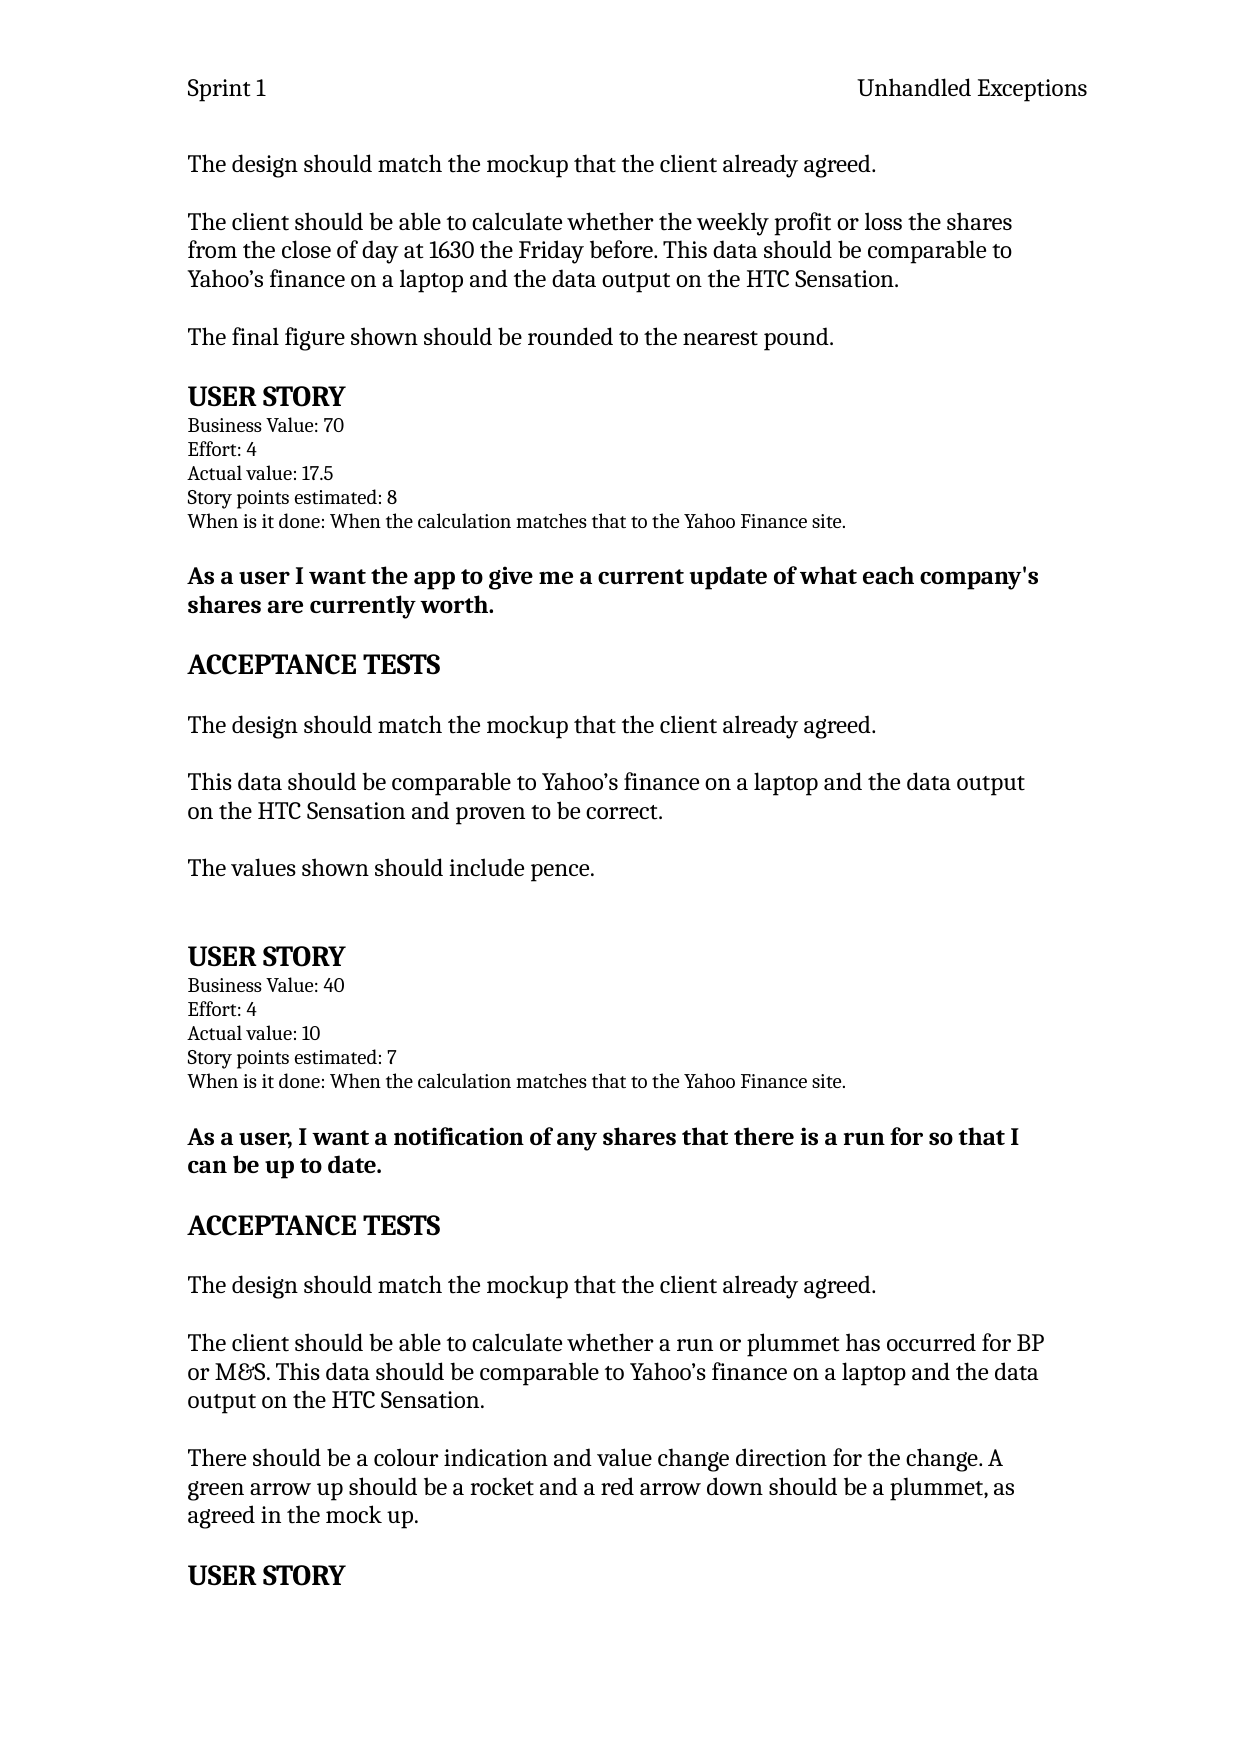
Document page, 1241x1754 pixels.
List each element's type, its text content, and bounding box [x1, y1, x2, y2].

text The client should be able to calculate whether a run or plummet has occurred for BP or M&S. This data should be comparable to Yahoo’s finance on a laptop and the data output on the HTC Sensation. [187, 1329, 1053, 1415]
text When is it done: When the calculation matches that to the Yahoo Finance site. [187, 509, 1053, 533]
text The values shown should include pence. [187, 854, 1053, 883]
text Effort: 4 [187, 998, 1053, 1022]
text Actual value: 10 [187, 1022, 1053, 1046]
text Story points estimated: 8 [187, 485, 1053, 509]
text Story points estimated: 7 [187, 1046, 1053, 1070]
text ACCEPTANCE TESTS [187, 1209, 1053, 1242]
text USER STORY [187, 380, 1053, 413]
text The design should match the mockup that the client already agreed. [187, 1271, 1053, 1300]
text This data should be comparable to Yahoo’s finance on a laptop and the data output on the HTC Sensation and proven to be correct. [187, 768, 1053, 826]
text The client should be able to calculate whether the weekly profit or loss the shares from the close of day at 1630 the Friday before. This data should be comparable to Yahoo’s finance on a laptop and the data output on the HTC Sensation. [187, 207, 1053, 294]
text The final figure shown should be rounded to the nearest pound. [187, 322, 1053, 351]
text Business Value: 70 [187, 413, 1053, 437]
text There should be a colour indication and value change direction for the change. A green arrow up should be a rocket and a red arrow down should be a plummet, as agreed in the mock up. [187, 1444, 1053, 1530]
text As a user I want the app to give me a current update of what each company's shares are currently worth. [187, 562, 1053, 619]
text ACCEPTANCE TESTS [187, 648, 1053, 682]
text Effort: 4 [187, 437, 1053, 461]
text USER STORY [187, 1559, 1053, 1592]
text Business Value: 40 [187, 974, 1053, 998]
text The design should match the mockup that the client already agreed. [187, 711, 1053, 739]
text As a user, I want a notification of any shares that there is a run for so that I can be up to date. [187, 1123, 1053, 1180]
text When is it done: When the calculation matches that to the Yahoo Finance site. [187, 1070, 1053, 1094]
text The design should match the mockup that the client already agreed. [187, 150, 1053, 179]
text USER STORY [187, 941, 1053, 974]
text Actual value: 17.5 [187, 461, 1053, 485]
